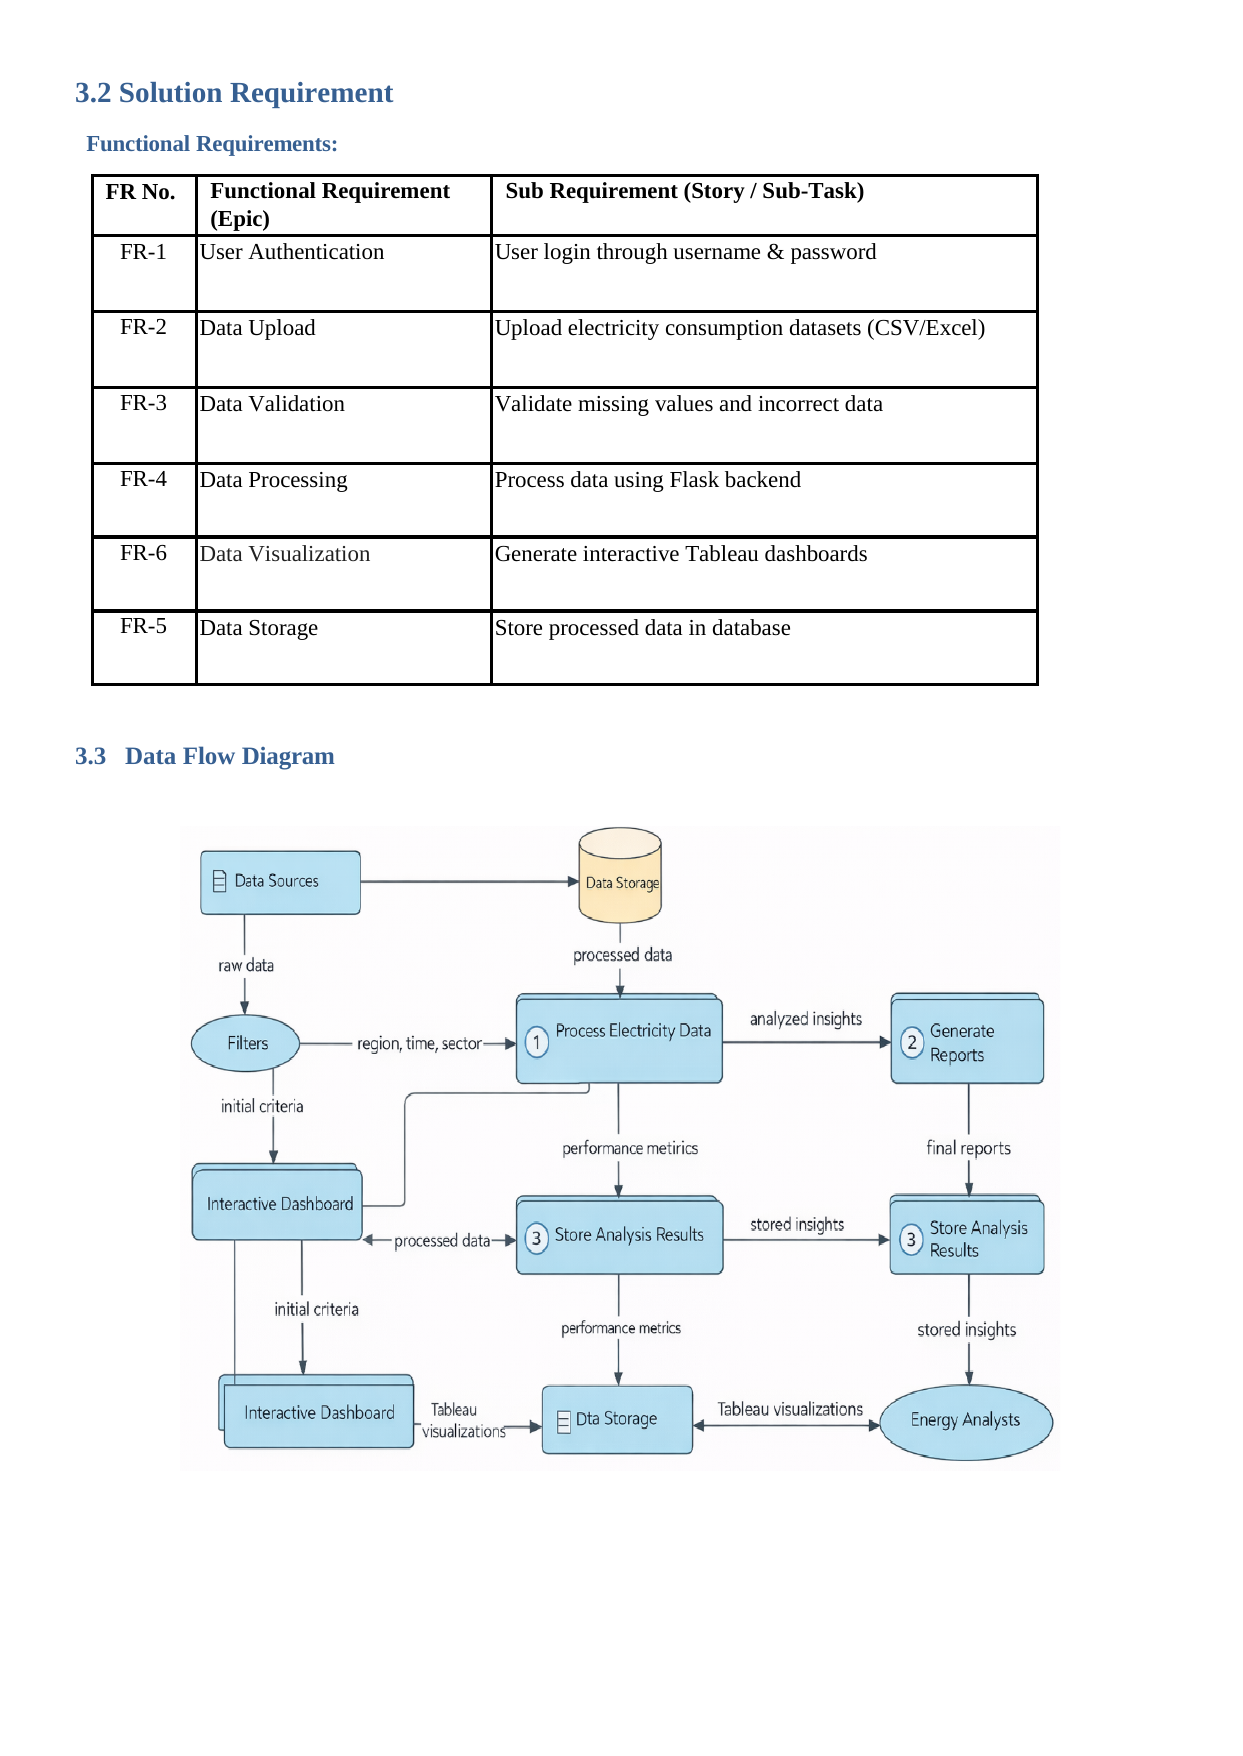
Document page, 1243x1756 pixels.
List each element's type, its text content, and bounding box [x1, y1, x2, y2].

table_header Functional Requirement (Epic) [198, 177, 490, 234]
table_cell [198, 539, 490, 609]
table_cell [493, 539, 1036, 609]
table_cell [198, 237, 490, 309]
table_cell [198, 389, 490, 462]
table_header Sub Requirement (Story / Sub-Task) [493, 177, 1036, 234]
table_cell [493, 389, 1036, 462]
table_cell [493, 613, 1036, 683]
table_cell FR-6 [94, 539, 195, 609]
text 3.2 Solution Requirement [75, 75, 422, 108]
table_header FR No. [94, 177, 195, 234]
table_cell FR-1 [94, 237, 195, 309]
table_cell [493, 465, 1036, 535]
text 3.3 Data Flow Diagram [75, 741, 1168, 770]
table_cell FR-5 [94, 613, 195, 683]
table_cell [198, 465, 490, 535]
table_cell FR-2 [94, 313, 195, 386]
table_cell FR-4 [94, 465, 195, 535]
table_cell [198, 313, 490, 386]
table_cell [493, 313, 1036, 386]
table_cell [493, 237, 1036, 309]
text Functional Requirements: [75, 130, 422, 157]
table_cell [198, 613, 490, 683]
table_cell FR-3 [94, 389, 195, 462]
picture [179, 826, 1061, 1471]
